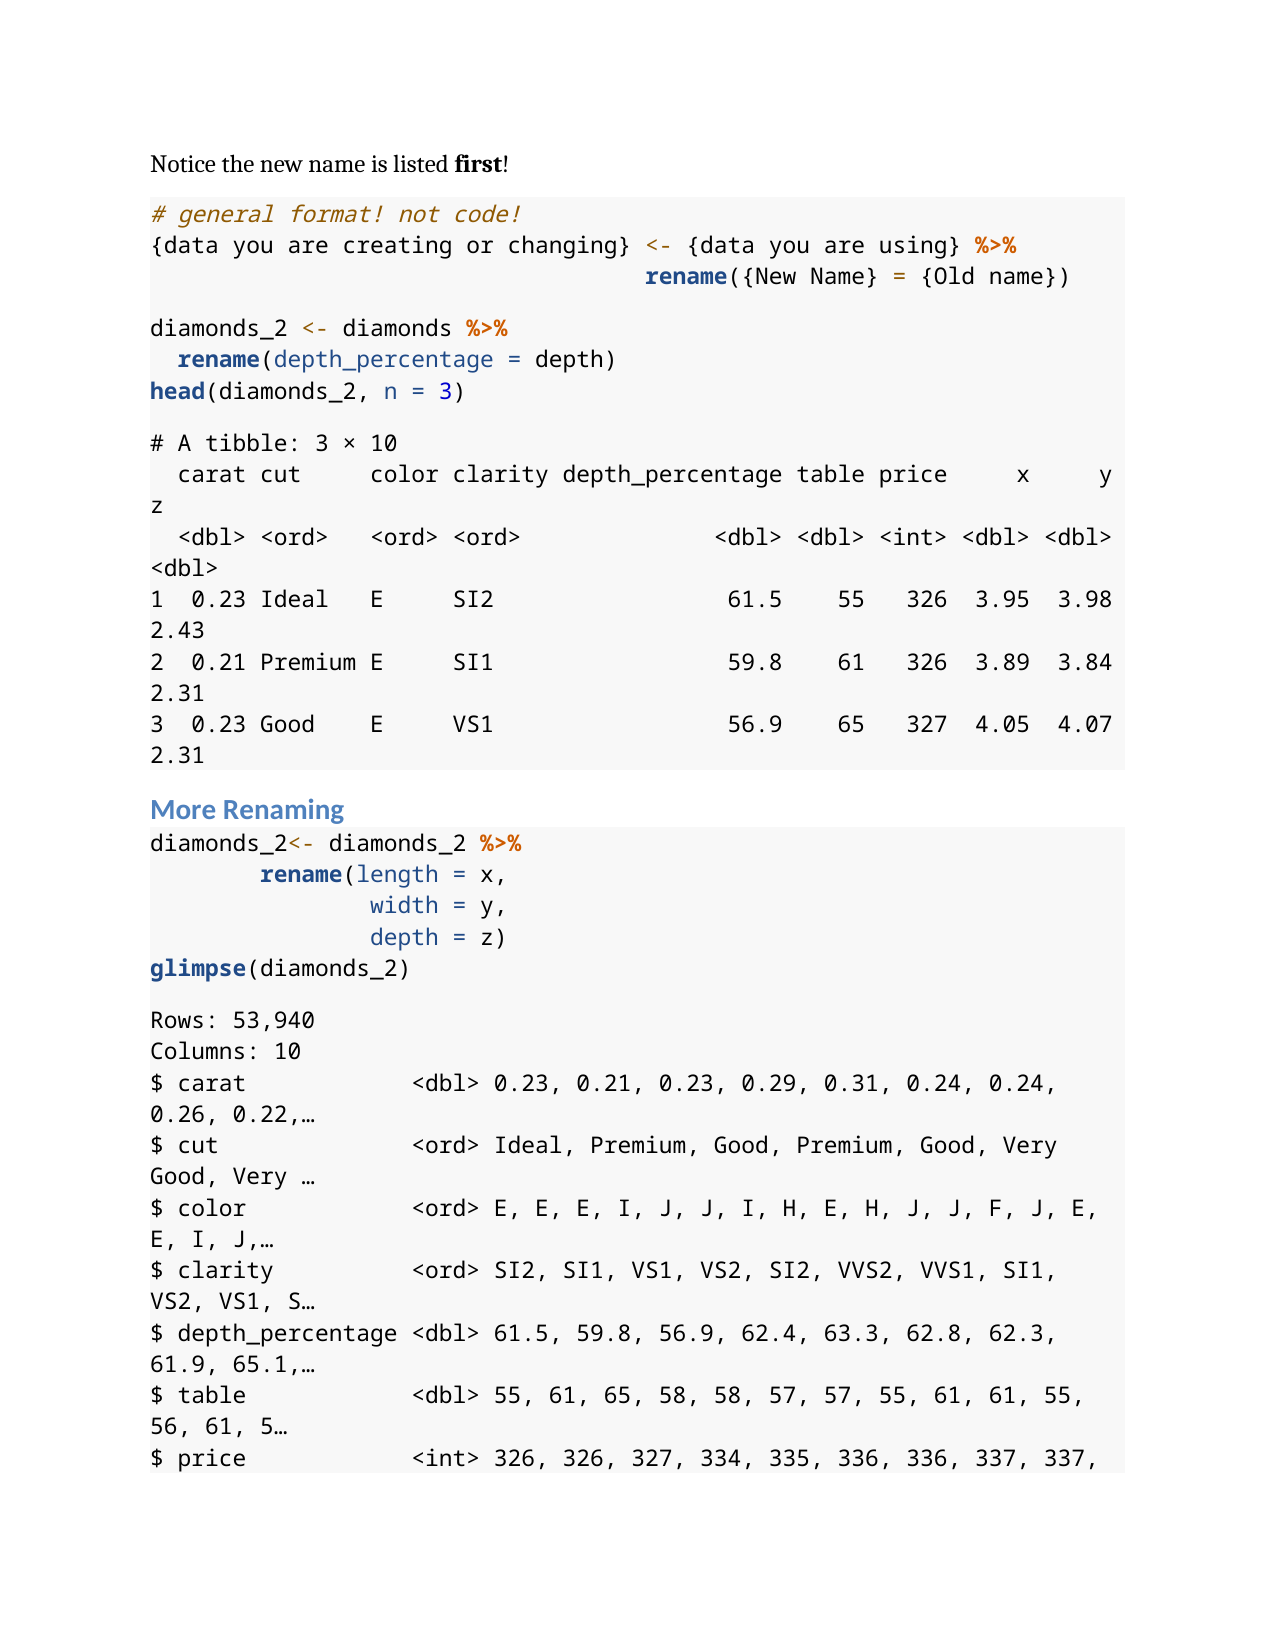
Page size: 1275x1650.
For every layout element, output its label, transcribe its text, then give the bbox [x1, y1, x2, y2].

text Notice the new name is listed first! [150, 150, 1125, 179]
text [150, 1004, 1125, 1473]
text diamonds_2<- diamonds_2 %>% rename(length = x, width = y, depth = z) glimpse(diamonds_2) [411, 827, 1125, 983]
subtitle More Renaming [150, 791, 1125, 827]
text # general format! not code! {data you are creating or changing} <- {data you are using} %>% rename({New Name} = {Old name}) [150, 197, 1125, 291]
text diamonds_2 <- diamonds %>% rename(depth_percentage = depth) head(diamonds_2, n = 3) [150, 312, 1125, 406]
text # A tibble: 3 × 10 carat cut color clarity depth_percentage table price x y z <dbl> <ord> <ord> <ord> <dbl> <dbl> <int> <dbl> <dbl> <dbl> 1 0.23 Ideal E SI2 61.5 55 326 3.95 3.98 2.43 2 0.21 Premium E SI1 59.8 61 326 3.89 3.84 2.31 3 0.23 Good E VS1 56.9 65 327 4.05 4.07 2.31 [150, 427, 1125, 770]
